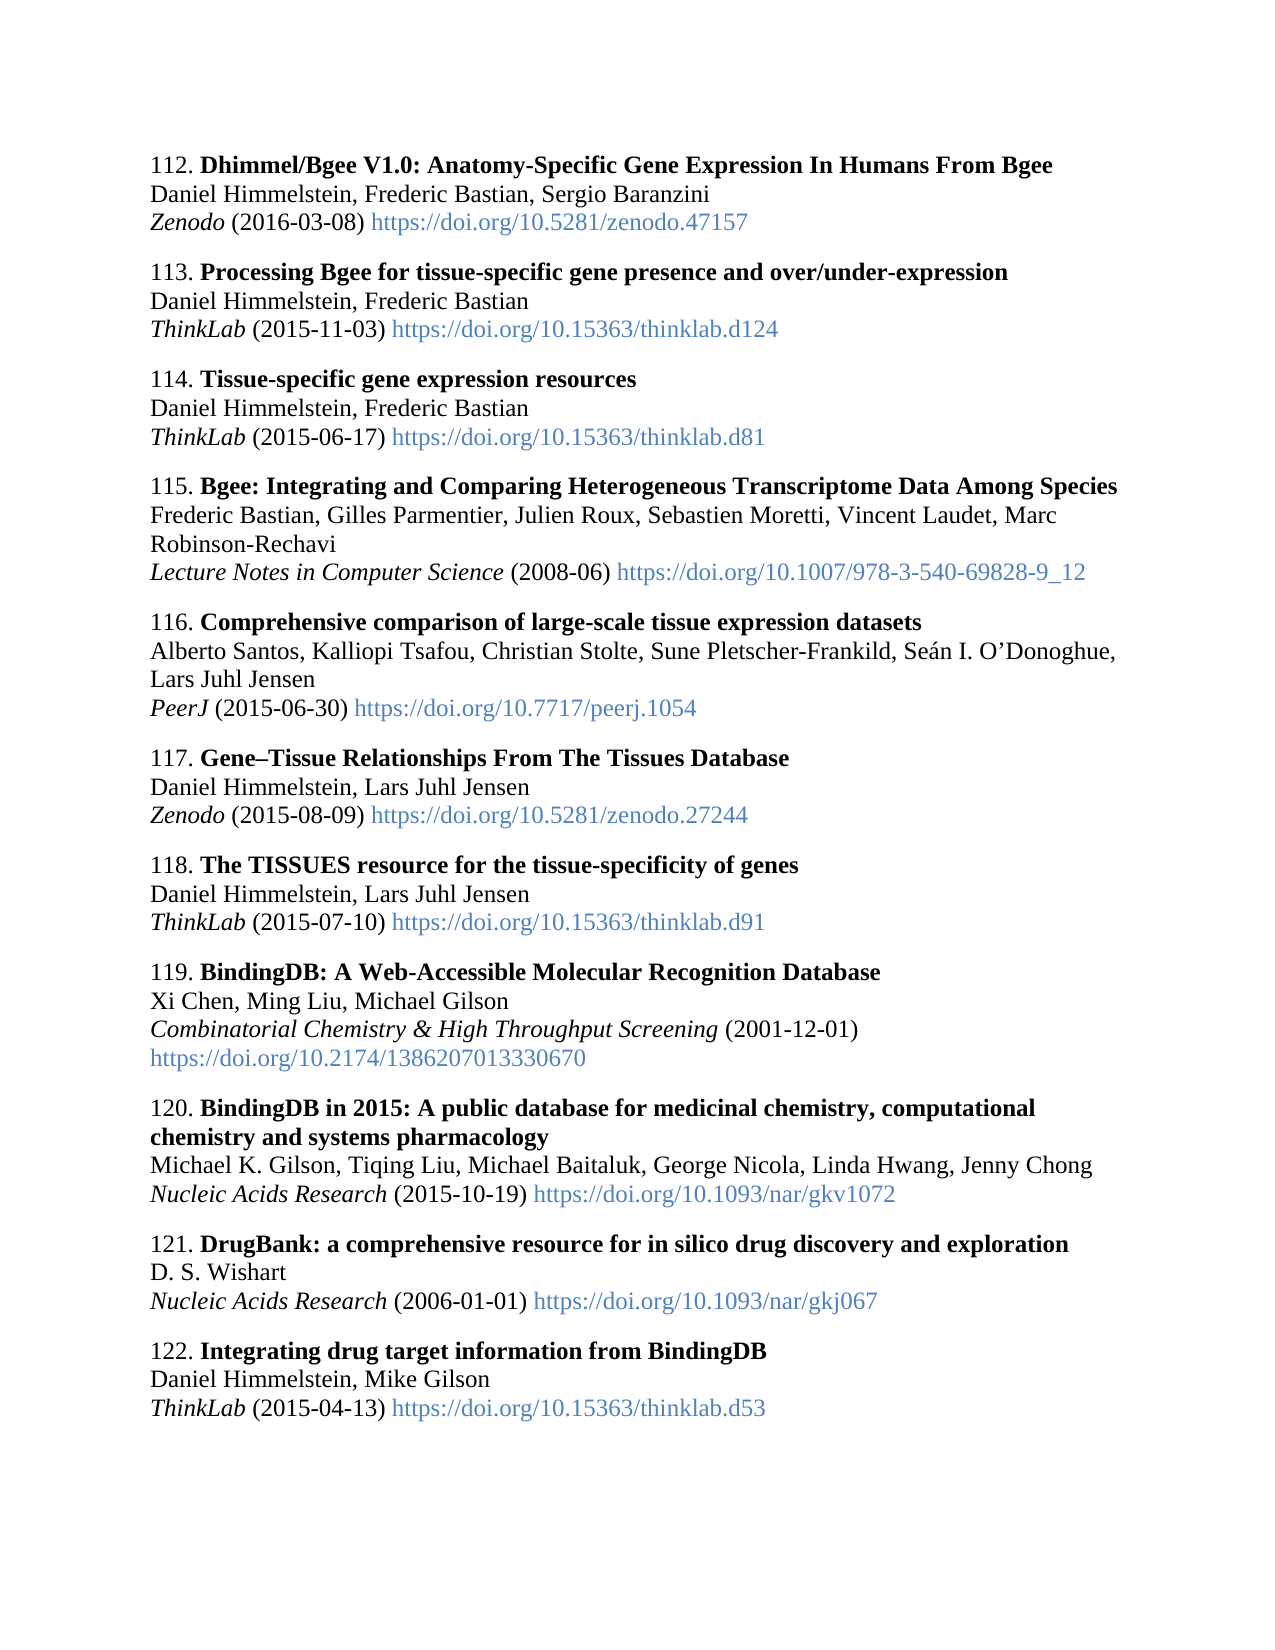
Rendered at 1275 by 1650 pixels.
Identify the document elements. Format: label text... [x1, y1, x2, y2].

text 113. Processing Bgee for tissue-specific gene presence and over/under-expression Daniel Himmelstein, Frederic Bastian ThinkLab (2015-11-03) https://doi.org/10.15363/thinklab.d124 [150, 257, 1125, 343]
text 112. Dhimmel/Bgee V1.0: Anatomy-Specific Gene Expression In Humans From Bgee Daniel Himmelstein, Frederic Bastian, Sergio Baranzini Zenodo (2016-03-08) https://doi.org/10.5281/zenodo.47157 [150, 150, 1125, 236]
text 122. Integrating drug target information from BindingDB Daniel Himmelstein, Mike Gilson ThinkLab (2015-04-13) https://doi.org/10.15363/thinklab.d53 [150, 1336, 1125, 1422]
text 121. DrugBank: a comprehensive resource for in silico drug discovery and exploration D. S. Wishart Nucleic Acids Research (2006-01-01) https://doi.org/10.1093/nar/gkj067 [150, 1229, 1125, 1315]
text 115. Bgee: Integrating and Comparing Heterogeneous Transcriptome Data Among Species Frederic Bastian, Gilles Parmentier, Julien Roux, Sebastien Moretti, Vincent Laudet, Marc Robinson-Rechavi Lecture Notes in Computer Science (2008-06) https://doi.org/10.1007/978-3-540-69828-9_12 [150, 471, 1125, 586]
text 120. BindingDB in 2015: A public database for medicinal chemistry, computational chemistry and systems pharmacology Michael K. Gilson, Tiqing Liu, Michael Baitaluk, George Nicola, Linda Hwang, Jenny Chong Nucleic Acids Research (2015-10-19) https://doi.org/10.1093/nar/gkv1072 [150, 1093, 1125, 1208]
text 114. Tissue-specific gene expression resources Daniel Himmelstein, Frederic Bastian ThinkLab (2015-06-17) https://doi.org/10.15363/thinklab.d81 [150, 364, 1125, 450]
text 119. BindingDB: A Web-Accessible Molecular Recognition Database Xi Chen, Ming Liu, Michael Gilson Combinatorial Chemistry & High Throughput Screening (2001-12-01) https://doi.org/10.2174/1386207013330670 [150, 957, 1125, 1072]
text 116. Comprehensive comparison of large-scale tissue expression datasets Alberto Santos, Kalliopi Tsafou, Christian Stolte, Sune Pletscher-Frankild, Seán I. O’Donoghue, Lars Juhl Jensen PeerJ (2015-06-30) https://doi.org/10.7717/peerj.1054 [150, 607, 1125, 722]
text 117. Gene–Tissue Relationships From The Tissues Database Daniel Himmelstein, Lars Juhl Jensen Zenodo (2015-08-09) https://doi.org/10.5281/zenodo.27244 [150, 743, 1125, 829]
text 118. The TISSUES resource for the tissue-specificity of genes Daniel Himmelstein, Lars Juhl Jensen ThinkLab (2015-07-10) https://doi.org/10.15363/thinklab.d91 [150, 850, 1125, 936]
